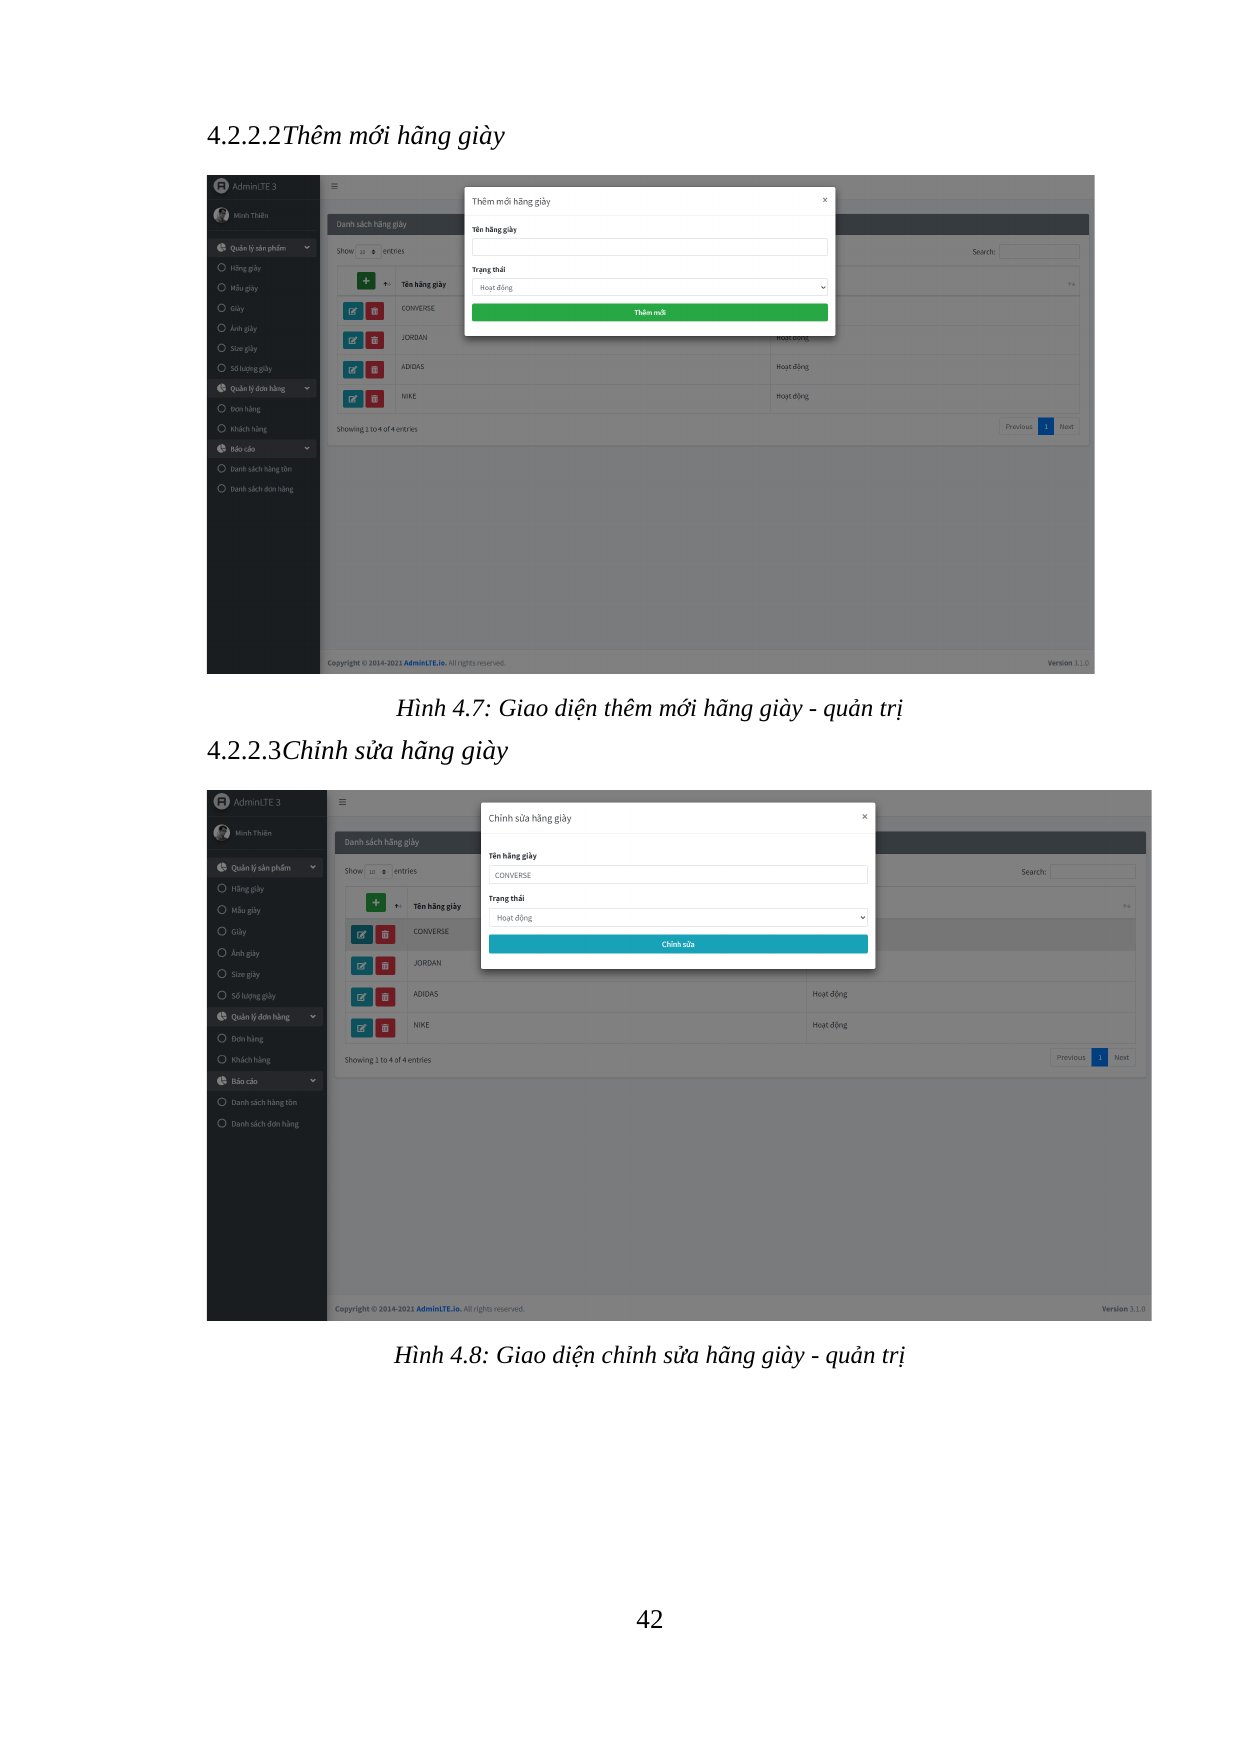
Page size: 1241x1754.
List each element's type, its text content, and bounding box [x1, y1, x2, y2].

picture [206, 175, 1095, 674]
picture [206, 790, 1152, 1321]
text Hình 4.8: Giao diện chỉnh sửa hãng giày - quản trị [207, 1340, 1092, 1369]
list Chỉnh sửa hãng giày [207, 734, 1092, 765]
list Thêm mới hãng giày [207, 119, 1092, 151]
text Hình 4.7: Giao diện thêm mới hãng giày - quản trị [207, 693, 1092, 721]
